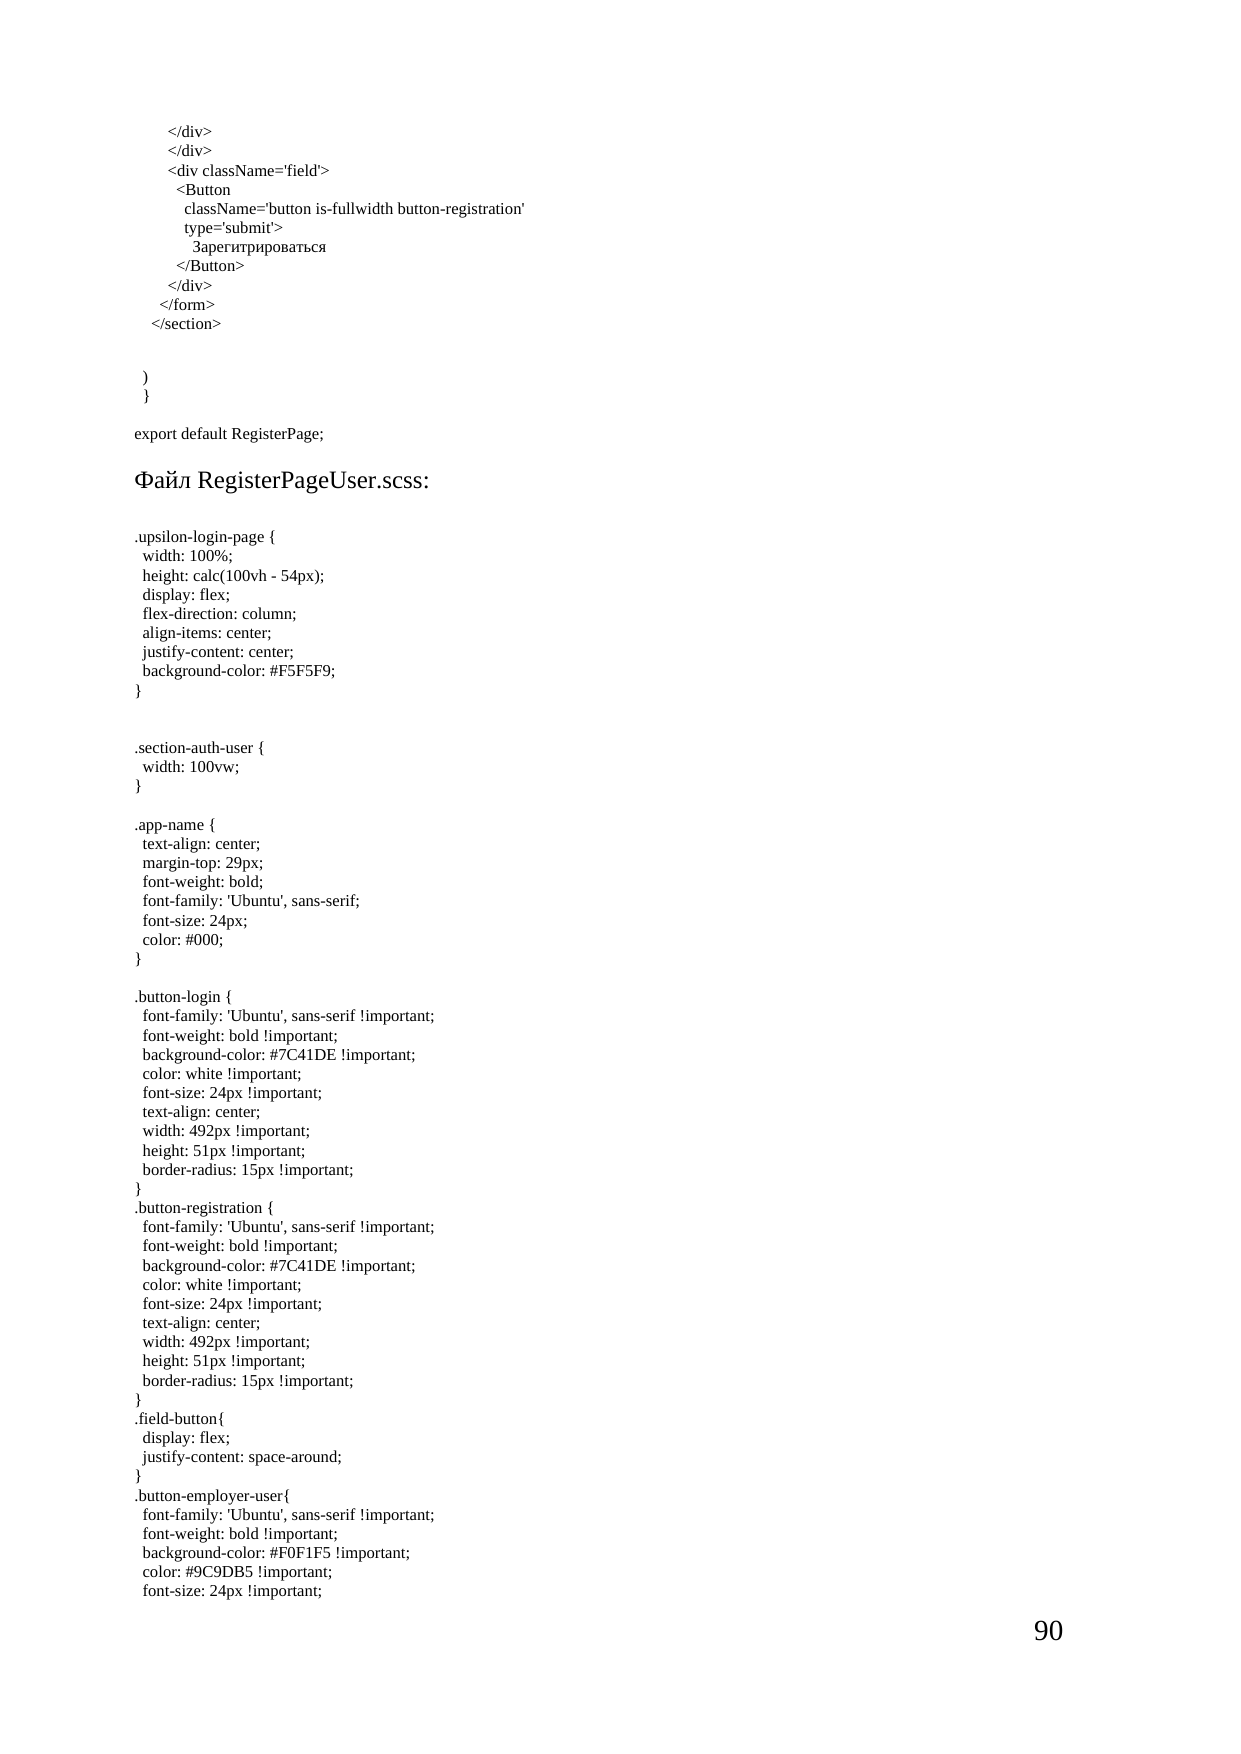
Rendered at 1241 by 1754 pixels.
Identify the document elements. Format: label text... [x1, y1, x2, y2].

text width: 492px !important; [59, 1121, 1063, 1140]
text color: #000; [59, 929, 1063, 949]
text justify-content: center; [59, 642, 1063, 661]
text height: 51px !important; [59, 1351, 1063, 1370]
text .app-name { [59, 814, 1063, 834]
text border-radius: 15px !important; [59, 1159, 1063, 1179]
text ) [59, 366, 1063, 386]
text </form> [59, 294, 1063, 314]
text </div> [59, 275, 1063, 294]
text height: 51px !important; [59, 1140, 1063, 1159]
text </section> [59, 314, 1063, 333]
text background-color: #7C41DE !important; [59, 1255, 1063, 1274]
text font-family: 'Ubuntu', sans-serif; [59, 891, 1063, 910]
text width: 100vw; [59, 757, 1063, 776]
text background-color: #F0F1F5 !important; [59, 1543, 1063, 1562]
text align-items: center; [59, 623, 1063, 642]
text justify-content: space-around; [59, 1447, 1063, 1466]
text border-radius: 15px !important; [59, 1370, 1063, 1389]
text </Button> [59, 256, 1063, 275]
text } [59, 386, 1063, 405]
text font-weight: bold !important; [59, 1236, 1063, 1255]
text width: 492px !important; [59, 1332, 1063, 1351]
text color: white !important; [59, 1274, 1063, 1294]
text </div> [59, 141, 1063, 160]
text font-family: 'Ubuntu', sans-serif !important; [59, 1217, 1063, 1236]
text font-weight: bold !important; [59, 1025, 1063, 1044]
text font-size: 24px !important; [59, 1083, 1063, 1102]
text <div className='field'> [59, 160, 1063, 179]
text Файл RegisterPageUser.scss: [59, 465, 1063, 493]
text text-align: center; [59, 834, 1063, 853]
text flex-direction: column; [59, 604, 1063, 623]
text font-family: 'Ubuntu', sans-serif !important; [59, 1006, 1063, 1025]
text font-weight: bold; [59, 872, 1063, 891]
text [59, 1504, 1063, 1524]
text </div> [59, 122, 1063, 141]
text text-align: center; [59, 1102, 1063, 1121]
text height: calc(100vh - 54px); [59, 565, 1063, 584]
text .upsilon-login-page { [59, 527, 1063, 546]
text font-size: 24px !important; [59, 1581, 1063, 1600]
text display: flex; [59, 1428, 1063, 1447]
text .section-auth-user { [59, 738, 1063, 757]
text .button-employer-user{ [59, 1485, 1063, 1504]
text color: #9C9DB5 !important; [59, 1562, 1063, 1581]
text } [59, 776, 1063, 795]
text .button-login { [59, 987, 1063, 1006]
text } [59, 680, 1063, 699]
text background-color: #F5F5F9; [59, 661, 1063, 680]
text font-weight: bold !important; [59, 1524, 1063, 1543]
text } [59, 1389, 1063, 1409]
text export default RegisterPage; [59, 424, 1063, 443]
text <Button [59, 179, 1063, 199]
text .button-registration { [59, 1198, 1063, 1217]
text .field-button{ [59, 1409, 1063, 1428]
text } [59, 1466, 1063, 1485]
text } [59, 1179, 1063, 1198]
text width: 100%; [59, 546, 1063, 565]
text text-align: center; [59, 1313, 1063, 1332]
text display: flex; [59, 584, 1063, 604]
text className='button is-fullwidth button-registration' [59, 199, 1063, 218]
text Зарегитрироваться [59, 237, 1063, 256]
text type='submit'> [59, 218, 1063, 237]
text background-color: #7C41DE !important; [59, 1044, 1063, 1064]
text font-size: 24px !important; [59, 1294, 1063, 1313]
text } [59, 949, 1063, 968]
text font-size: 24px; [59, 910, 1063, 929]
text margin-top: 29px; [59, 853, 1063, 872]
text color: white !important; [59, 1064, 1063, 1083]
